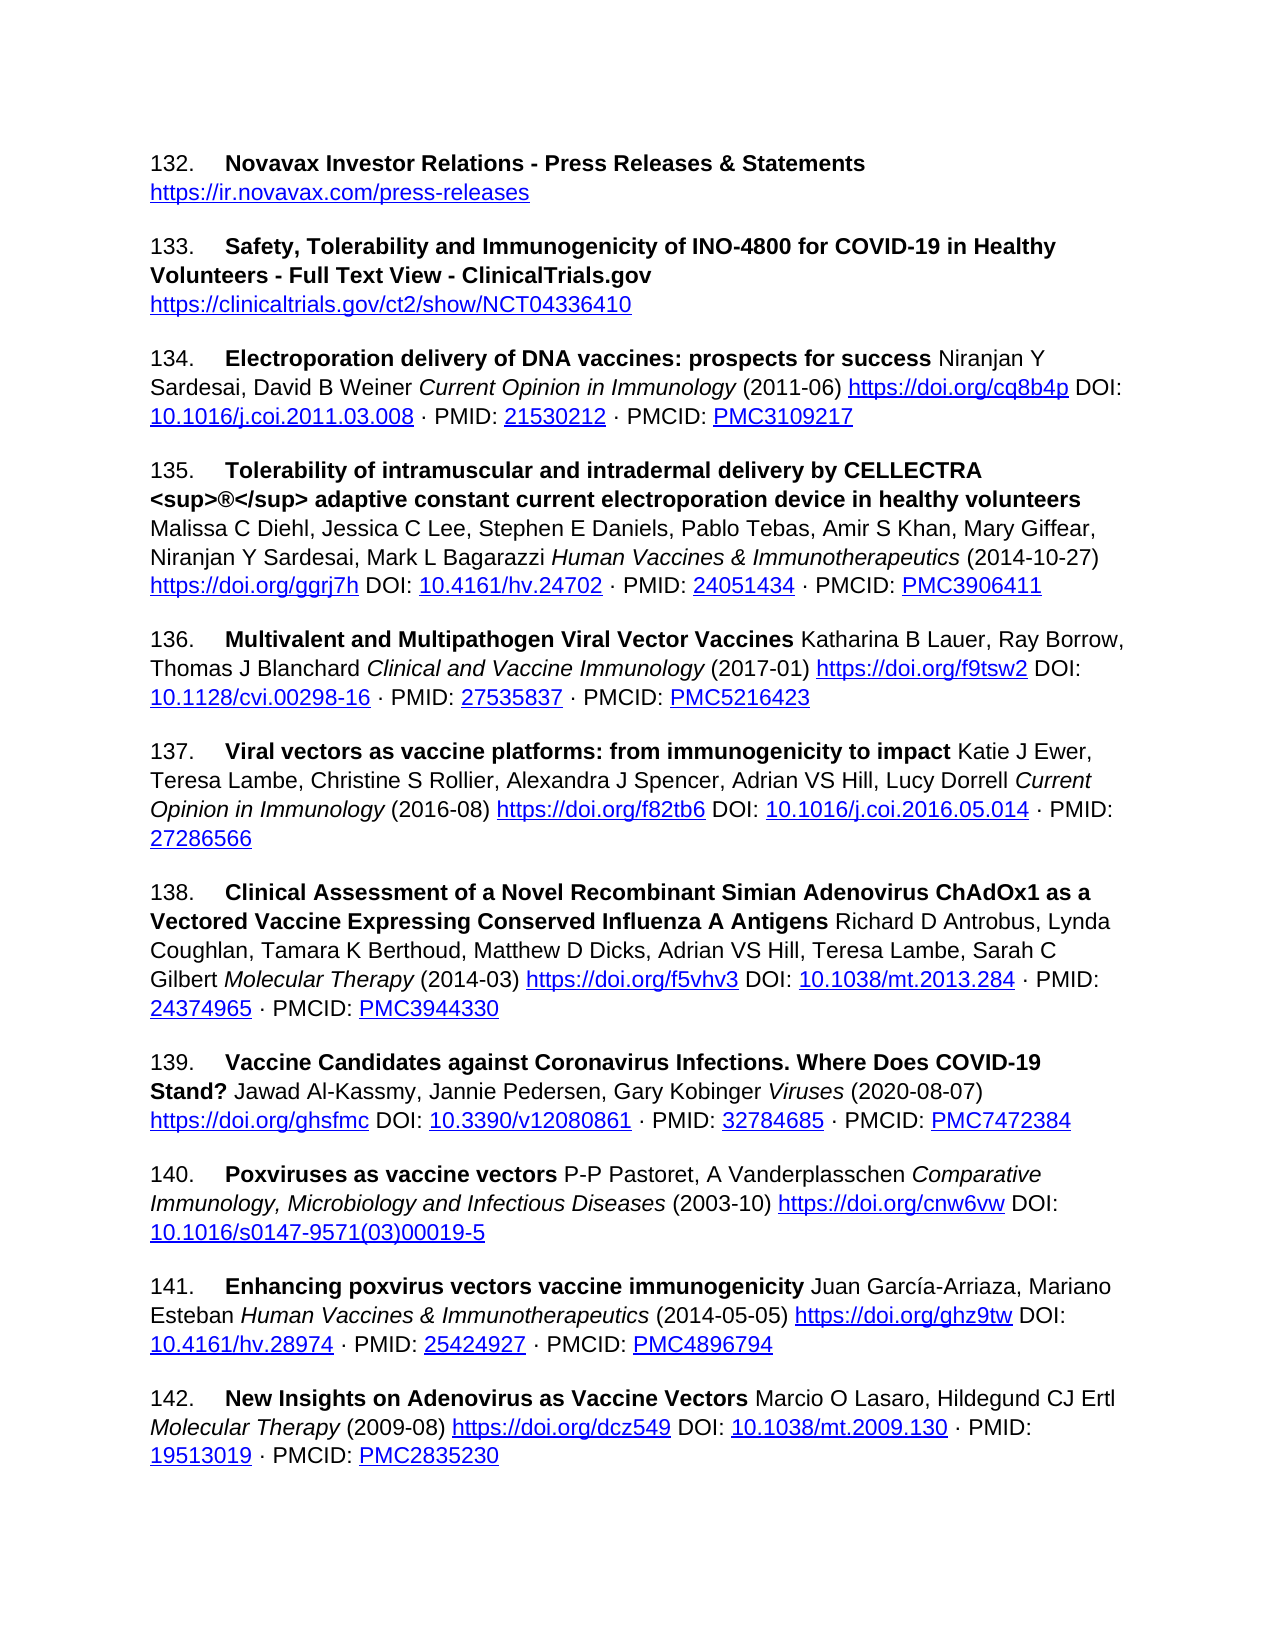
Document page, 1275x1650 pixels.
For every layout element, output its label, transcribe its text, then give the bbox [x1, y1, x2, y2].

text 132. Novavax Investor Relations - Press Releases & Statements https://ir.novavax.com/press-releases [150, 150, 1125, 205]
text 139. Vaccine Candidates against Coronavirus Infections. Where Does COVID-19 Stand? Jawad Al-Kassmy, Jannie Pedersen, Gary Kobinger Viruses (2020-08-07) https://doi.org/ghsfmc DOI: 10.3390/v12080861 · PMID: 32784685 · PMCID: PMC7472384 [150, 1049, 1125, 1133]
text 138. Clinical Assessment of a Novel Recombinant Simian Adenovirus ChAdOx1 as a Vectored Vaccine Expressing Conserved Influenza A Antigens Richard D Antrobus, Lynda Coughlan, Tamara K Berthoud, Matthew D Dicks, Adrian VS Hill, Teresa Lambe, Sarah C Gilbert Molecular Therapy (2014-03) https://doi.org/f5vhv3 DOI: 10.1038/mt.2013.284 · PMID: 24374965 · PMCID: PMC3944330 [150, 879, 1125, 1021]
text 140. Poxviruses as vaccine vectors P-P Pastoret, A Vanderplasschen Comparative Immunology, Microbiology and Infectious Diseases (2003-10) https://doi.org/cnw6vw DOI: 10.1016/s0147-9571(03)00019-5 [150, 1161, 1125, 1245]
text 136. Multivalent and Multipathogen Viral Vector Vaccines Katharina B Lauer, Ray Borrow, Thomas J Blanchard Clinical and Vaccine Immunology (2017-01) https://doi.org/f9tsw2 DOI: 10.1128/cvi.00298-16 · PMID: 27535837 · PMCID: PMC5216423 [150, 626, 1125, 711]
text 142. New Insights on Adenovirus as Vaccine Vectors Marcio O Lasaro, Hildegund CJ Ertl Molecular Therapy (2009-08) https://doi.org/dcz549 DOI: 10.1038/mt.2009.130 · PMID: 19513019 · PMCID: PMC2835230 [150, 1384, 1125, 1469]
text 137. Viral vectors as vaccine platforms: from immunogenicity to impact Katie J Ewer, Teresa Lambe, Christine S Rollier, Alexandra J Spencer, Adrian VS Hill, Lucy Dorrell Current Opinion in Immunology (2016-08) https://doi.org/f82tb6 DOI: 10.1016/j.coi.2016.05.014 · PMID: 27286566 [150, 738, 1125, 852]
text 141. Enhancing poxvirus vectors vaccine immunogenicity Juan García-Arriaza, Mariano Esteban Human Vaccines & Immunotherapeutics (2014-05-05) https://doi.org/ghz9tw DOI: 10.4161/hv.28974 · PMID: 25424927 · PMCID: PMC4896794 [150, 1273, 1125, 1357]
text 135. Tolerability of intramuscular and intradermal delivery by CELLECTRA <sup>®</sup> adaptive constant current electroporation device in healthy volunteers Malissa C Diehl, Jessica C Lee, Stephen E Daniels, Pablo Tebas, Amir S Khan, Mary Giffear, Niranjan Y Sardesai, Mark L Bagarazzi Human Vaccines & Immunotherapeutics (2014-10-27) https://doi.org/ggrj7h DOI: 10.4161/hv.24702 · PMID: 24051434 · PMCID: PMC3906411 [150, 457, 1125, 599]
text 134. Electroporation delivery of DNA vaccines: prospects for success Niranjan Y Sardesai, David B Weiner Current Opinion in Immunology (2011-06) https://doi.org/cq8b4p DOI: 10.1016/j.coi.2011.03.008 · PMID: 21530212 · PMCID: PMC3109217 [150, 345, 1125, 429]
text 133. Safety, Tolerability and Immunogenicity of INO-4800 for COVID-19 in Healthy Volunteers - Full Text View - ClinicalTrials.gov https://clinicaltrials.gov/ct2/show/NCT04336410 [150, 233, 1125, 317]
